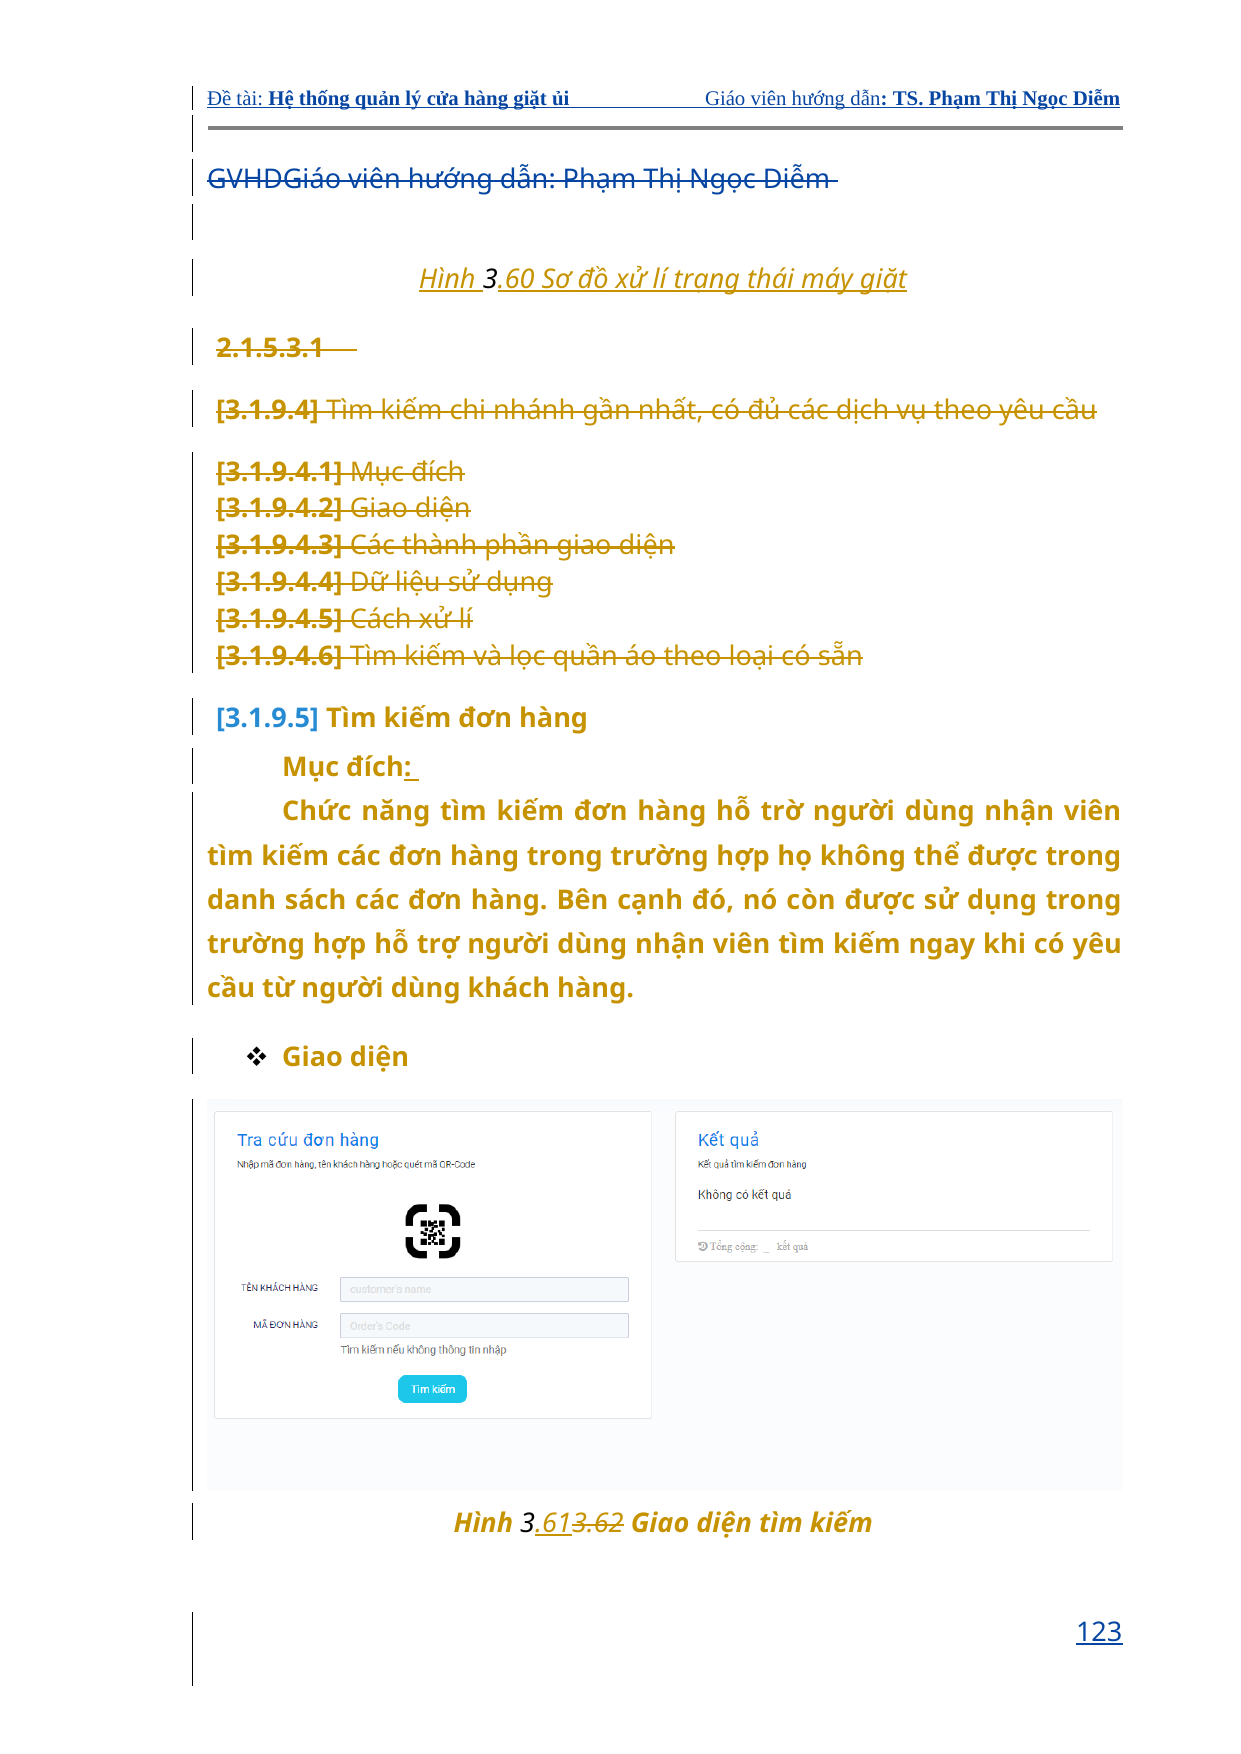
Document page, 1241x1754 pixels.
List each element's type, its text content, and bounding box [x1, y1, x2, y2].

text 3 [207, 259, 1122, 296]
picture [206, 1099, 1123, 1491]
text Mục đích [207, 748, 1122, 784]
subtitle Giao diện [244, 1038, 1122, 1074]
text Chức năng tìm kiếm đơn hàng hỗ trờ người dùng nhận viên tìm kiếm các đơn hàng trong trường hợp họ không thể được trong danh sách các đơn hàng. Bên cạnh đó, nó còn được sử dụng trong trường hợp hỗ trợ người dùng nhận viên tìm kiếm ngay khi có yêu cầu từ người dùng khách hàng. [207, 792, 1122, 1005]
text Hình 3 Giao diện tìm kiếm [207, 1503, 1122, 1540]
subtitle Tìm kiếm đơn hàng [216, 698, 1122, 735]
